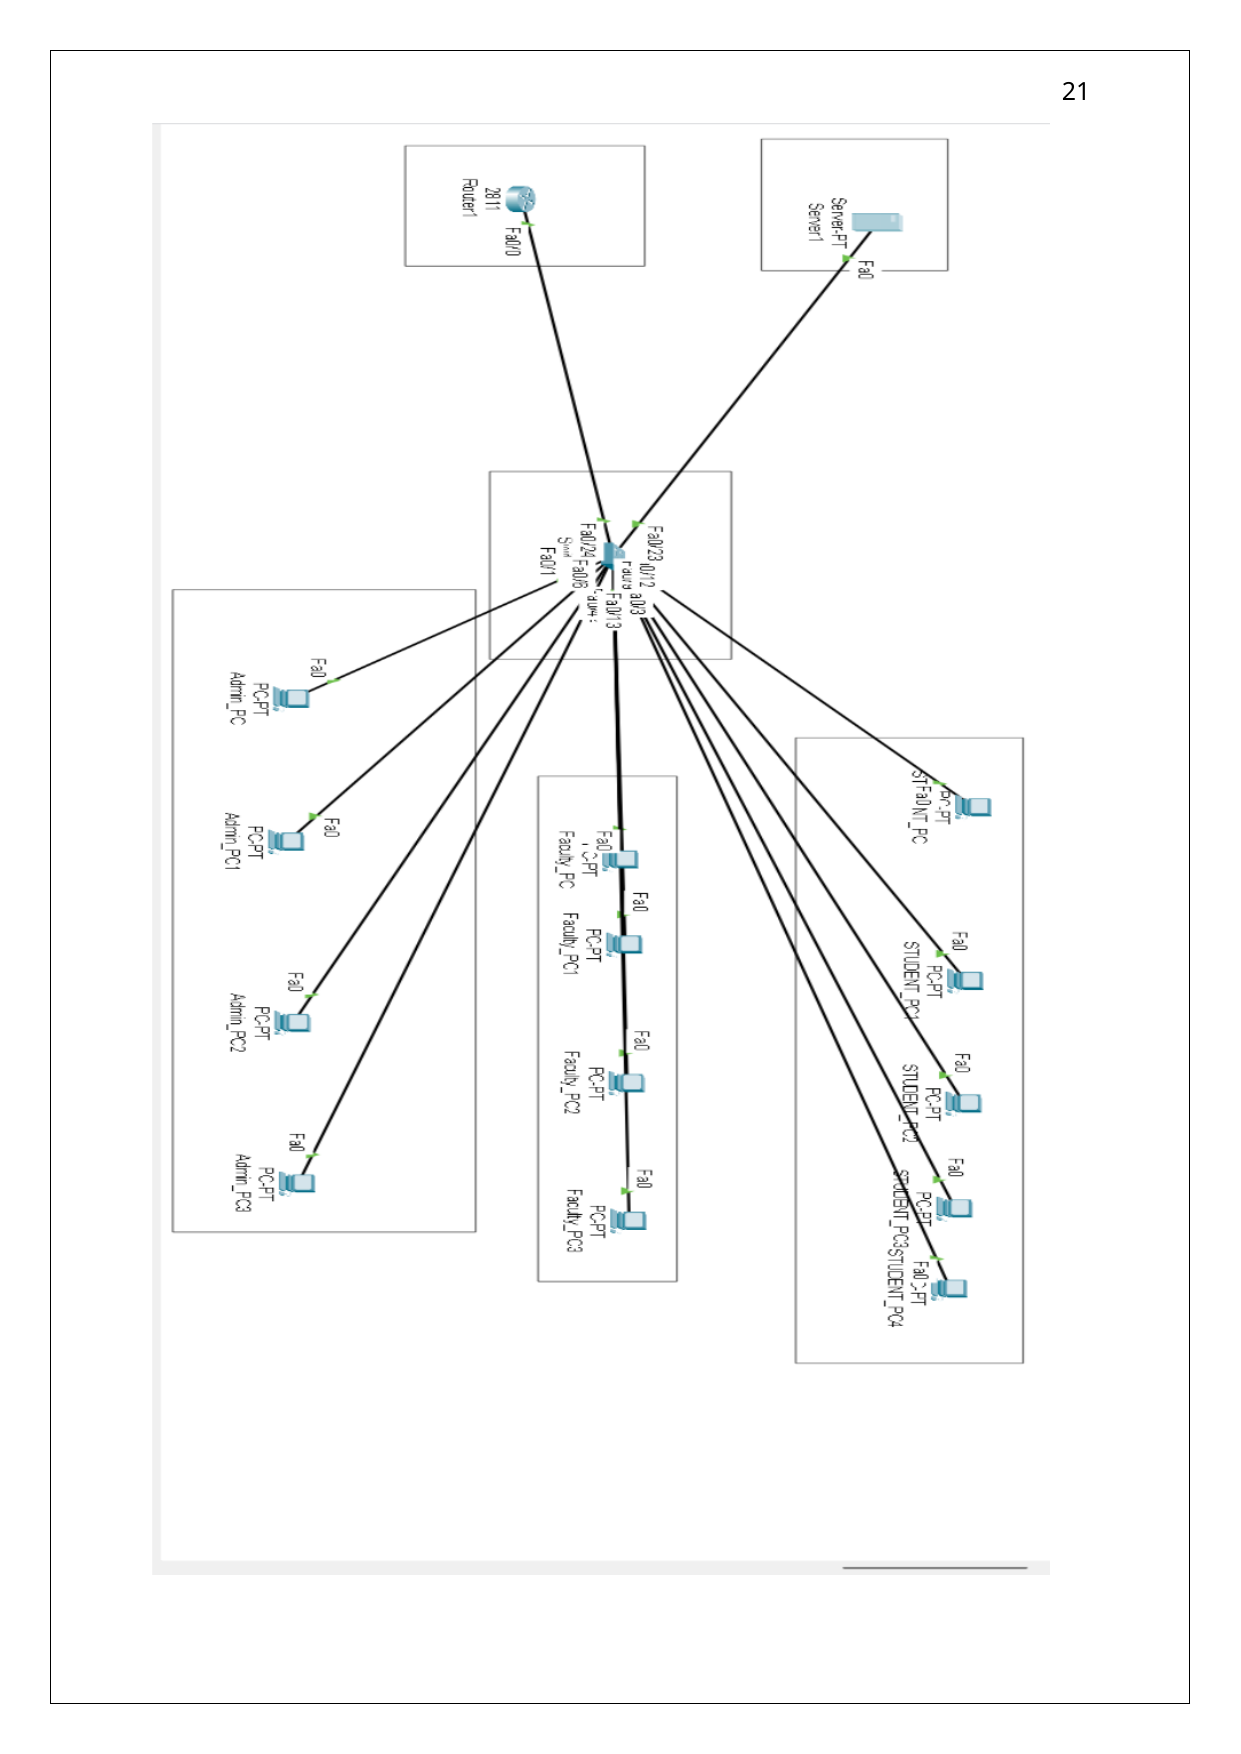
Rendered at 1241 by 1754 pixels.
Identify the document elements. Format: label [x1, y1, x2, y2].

picture [153, 125, 1050, 1573]
